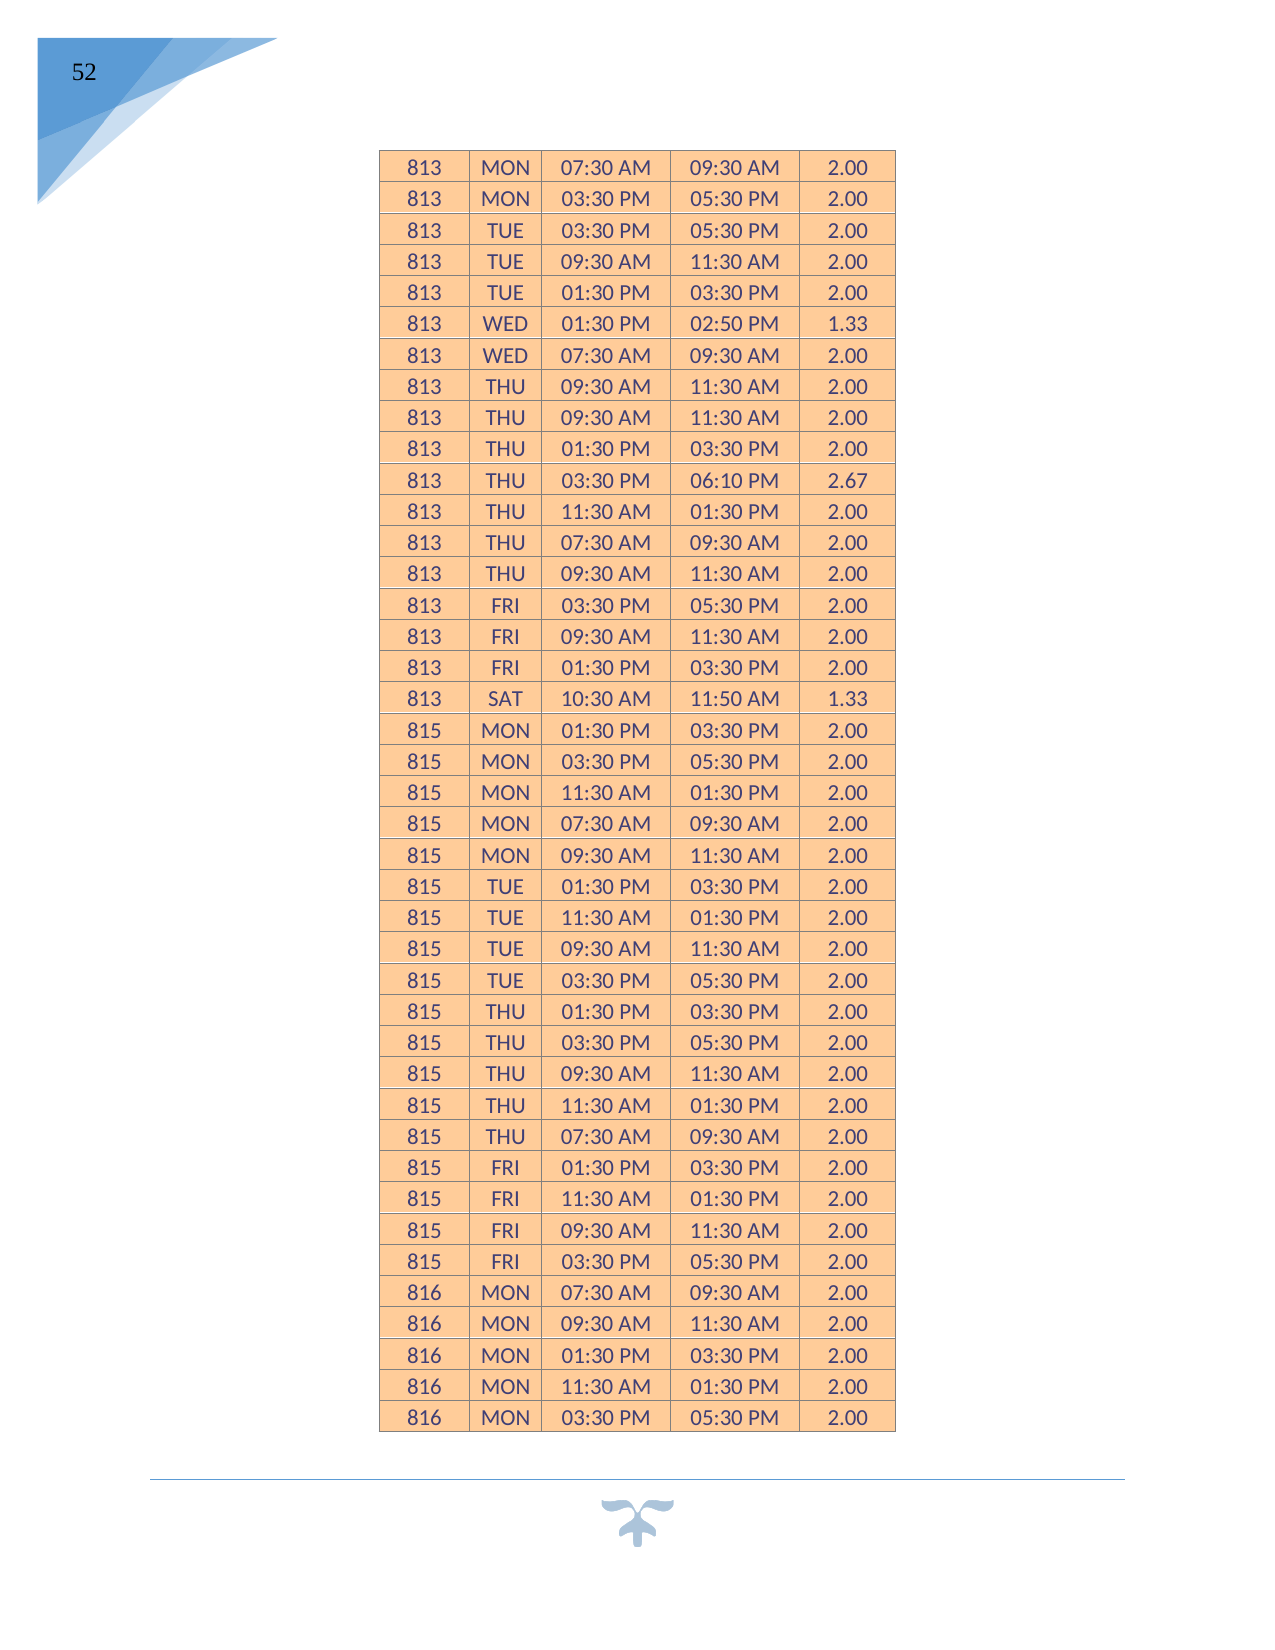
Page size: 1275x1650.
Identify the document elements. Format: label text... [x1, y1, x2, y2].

table_cell TUE [470, 276, 541, 306]
table_cell 09:30 AM [671, 1120, 799, 1150]
table_cell 07:30 AM [542, 1120, 670, 1150]
table_cell 06:10 PM [671, 464, 799, 494]
table_cell 01:30 PM [542, 651, 670, 681]
table_cell 1.33 [800, 307, 895, 337]
table_cell 2.00 [800, 839, 895, 869]
table_cell TUE [470, 964, 541, 994]
table_cell THU [470, 464, 541, 494]
table_cell 816 [380, 1339, 469, 1369]
table_cell 2.00 [800, 245, 895, 275]
table_cell 813 [380, 651, 469, 681]
table_cell 11:30 AM [671, 370, 799, 400]
table_cell 11:30 AM [671, 620, 799, 650]
table_cell WED [470, 307, 541, 337]
table_cell 09:30 AM [671, 151, 799, 181]
table_cell 2.00 [800, 1214, 895, 1244]
table_cell 813 [380, 589, 469, 619]
table_cell 09:30 AM [671, 526, 799, 556]
table_cell 05:30 PM [671, 1401, 799, 1431]
table_cell 09:30 AM [542, 1057, 670, 1087]
table_cell 01:30 PM [542, 276, 670, 306]
table_cell 813 [380, 151, 469, 181]
table_cell 815 [380, 901, 469, 931]
table_cell 2.00 [800, 1245, 895, 1275]
table_cell SAT [470, 682, 541, 712]
table_cell 09:30 AM [542, 839, 670, 869]
table_cell 03:30 PM [671, 1339, 799, 1369]
table_cell 2.00 [800, 182, 895, 212]
table_cell 01:30 PM [542, 307, 670, 337]
table_cell MON [470, 1370, 541, 1400]
table_cell 07:30 AM [542, 339, 670, 369]
table_cell 11:30 AM [671, 1307, 799, 1337]
table_cell 816 [380, 1276, 469, 1306]
table_cell FRI [470, 1214, 541, 1244]
table_cell 815 [380, 1089, 469, 1119]
table_cell FRI [470, 1151, 541, 1181]
table_cell 2.00 [800, 1026, 895, 1056]
table_cell 01:30 PM [542, 432, 670, 462]
table_cell 11:30 AM [542, 776, 670, 806]
table_cell 2.00 [800, 214, 895, 244]
table_cell 2.67 [800, 464, 895, 494]
table_cell 11:50 AM [671, 682, 799, 712]
table_cell 05:30 PM [671, 1026, 799, 1056]
table_cell 2.00 [800, 589, 895, 619]
table_cell 2.00 [800, 901, 895, 931]
table_cell 09:30 AM [542, 370, 670, 400]
table_cell 09:30 AM [542, 557, 670, 587]
table_cell 813 [380, 557, 469, 587]
table_cell 815 [380, 1214, 469, 1244]
table_cell 03:30 PM [671, 714, 799, 744]
table_cell 05:30 PM [671, 589, 799, 619]
table_cell 815 [380, 995, 469, 1025]
table_cell 815 [380, 839, 469, 869]
table_cell MON [470, 1401, 541, 1431]
table_cell MON [470, 1307, 541, 1337]
table_cell 813 [380, 432, 469, 462]
table_cell TUE [470, 870, 541, 900]
table_cell THU [470, 557, 541, 587]
table_cell 813 [380, 307, 469, 337]
table_cell MON [470, 807, 541, 837]
table_cell THU [470, 432, 541, 462]
table_cell 816 [380, 1370, 469, 1400]
table_cell 03:30 PM [671, 1151, 799, 1181]
table_cell 815 [380, 964, 469, 994]
table_cell 1.33 [800, 682, 895, 712]
table_cell 815 [380, 714, 469, 744]
table_cell 03:30 PM [542, 1026, 670, 1056]
table_cell THU [470, 495, 541, 525]
table_cell 01:30 PM [671, 1370, 799, 1400]
table_cell THU [470, 370, 541, 400]
table_cell 03:30 PM [542, 745, 670, 775]
table_cell 09:30 AM [542, 1214, 670, 1244]
table_cell 01:30 PM [542, 1339, 670, 1369]
table_cell 09:30 AM [542, 1307, 670, 1337]
table_cell 2.00 [800, 1182, 895, 1212]
table_cell 11:30 AM [542, 1182, 670, 1212]
table_cell 11:30 AM [671, 839, 799, 869]
table_cell 2.00 [800, 964, 895, 994]
table_cell 816 [380, 1401, 469, 1431]
table_cell 03:30 PM [671, 276, 799, 306]
table_cell 813 [380, 620, 469, 650]
table_cell 2.00 [800, 1151, 895, 1181]
table_cell 10:30 AM [542, 682, 670, 712]
table_cell 05:30 PM [671, 1245, 799, 1275]
table_cell 03:30 PM [542, 964, 670, 994]
table_cell 813 [380, 370, 469, 400]
table_cell 2.00 [800, 401, 895, 431]
table_cell 11:30 AM [671, 932, 799, 962]
table_cell 01:30 PM [671, 776, 799, 806]
table_cell 813 [380, 495, 469, 525]
table_cell 07:30 AM [542, 151, 670, 181]
table_cell MON [470, 1276, 541, 1306]
table_cell 815 [380, 1151, 469, 1181]
table_cell 09:30 AM [542, 620, 670, 650]
table_cell 01:30 PM [671, 1089, 799, 1119]
table_cell WED [470, 339, 541, 369]
table_cell 11:30 AM [542, 1370, 670, 1400]
table_cell 05:30 PM [671, 182, 799, 212]
table_cell 2.00 [800, 1370, 895, 1400]
table_cell 07:30 AM [542, 1276, 670, 1306]
table_cell 05:30 PM [671, 214, 799, 244]
table_cell MON [470, 745, 541, 775]
table_cell 03:30 PM [671, 995, 799, 1025]
table_cell 03:30 PM [671, 651, 799, 681]
table_cell TUE [470, 932, 541, 962]
table_cell 815 [380, 1057, 469, 1087]
table_cell 2.00 [800, 1120, 895, 1150]
table_cell 03:30 PM [542, 464, 670, 494]
table_cell 2.00 [800, 995, 895, 1025]
table_cell 01:30 PM [542, 714, 670, 744]
table_cell 03:30 PM [671, 870, 799, 900]
table_cell 11:30 AM [671, 245, 799, 275]
table_cell 01:30 PM [671, 1182, 799, 1212]
table_cell 2.00 [800, 620, 895, 650]
table_cell 09:30 AM [671, 339, 799, 369]
table_cell 813 [380, 245, 469, 275]
table_cell 815 [380, 1120, 469, 1150]
table_cell TUE [470, 245, 541, 275]
table_cell 815 [380, 932, 469, 962]
table_cell 03:30 PM [542, 1245, 670, 1275]
picture [37, 37, 279, 206]
table_cell 813 [380, 401, 469, 431]
table_cell 11:30 AM [542, 901, 670, 931]
table_cell 2.00 [800, 1057, 895, 1087]
table_cell 09:30 AM [542, 401, 670, 431]
table_cell 11:30 AM [671, 401, 799, 431]
table_cell 2.00 [800, 495, 895, 525]
table_cell 02:50 PM [671, 307, 799, 337]
table_cell MON [470, 714, 541, 744]
table_cell MON [470, 182, 541, 212]
table_cell 05:30 PM [671, 745, 799, 775]
table_cell THU [470, 1026, 541, 1056]
table_cell 2.00 [800, 807, 895, 837]
table_cell 2.00 [800, 870, 895, 900]
table_cell MON [470, 151, 541, 181]
table_cell THU [470, 1120, 541, 1150]
table_cell 11:30 AM [671, 557, 799, 587]
table_cell 815 [380, 1182, 469, 1212]
table_cell 2.00 [800, 932, 895, 962]
table_cell 05:30 PM [671, 964, 799, 994]
table_cell TUE [470, 901, 541, 931]
table_cell THU [470, 526, 541, 556]
table_cell 01:30 PM [542, 995, 670, 1025]
table_cell MON [470, 1339, 541, 1369]
table_cell 2.00 [800, 276, 895, 306]
table_cell THU [470, 1057, 541, 1087]
table_cell 11:30 AM [671, 1057, 799, 1087]
table_cell THU [470, 995, 541, 1025]
table_cell 09:30 AM [542, 245, 670, 275]
table_cell FRI [470, 1182, 541, 1212]
table_cell THU [470, 1089, 541, 1119]
table_cell 2.00 [800, 526, 895, 556]
table_cell 2.00 [800, 1401, 895, 1431]
table_cell 2.00 [800, 651, 895, 681]
table_cell 07:30 AM [542, 526, 670, 556]
table_cell FRI [470, 620, 541, 650]
table_cell 813 [380, 214, 469, 244]
table_cell 2.00 [800, 370, 895, 400]
table_cell 09:30 AM [542, 932, 670, 962]
table_cell 09:30 AM [671, 1276, 799, 1306]
table_cell 2.00 [800, 557, 895, 587]
table_cell 2.00 [800, 745, 895, 775]
table_cell MON [470, 776, 541, 806]
table_cell TUE [470, 214, 541, 244]
table_cell 01:30 PM [542, 870, 670, 900]
table_cell 2.00 [800, 151, 895, 181]
table_cell 2.00 [800, 339, 895, 369]
table_cell 815 [380, 776, 469, 806]
table_cell THU [470, 401, 541, 431]
table_cell 09:30 AM [671, 807, 799, 837]
table_cell 07:30 AM [542, 807, 670, 837]
table_cell 01:30 PM [671, 901, 799, 931]
table_cell 815 [380, 870, 469, 900]
table_cell 11:30 AM [671, 1214, 799, 1244]
table_cell 815 [380, 807, 469, 837]
table_cell 815 [380, 1026, 469, 1056]
table_cell 2.00 [800, 714, 895, 744]
table_cell 03:30 PM [542, 1401, 670, 1431]
table_cell 2.00 [800, 1276, 895, 1306]
table_cell FRI [470, 651, 541, 681]
table_cell 815 [380, 745, 469, 775]
table_cell 2.00 [800, 1089, 895, 1119]
table_cell 03:30 PM [542, 589, 670, 619]
table_cell 813 [380, 276, 469, 306]
table_cell 813 [380, 682, 469, 712]
table_cell FRI [470, 589, 541, 619]
table_cell 11:30 AM [542, 1089, 670, 1119]
table_cell 813 [380, 339, 469, 369]
table_cell 813 [380, 526, 469, 556]
table_cell 2.00 [800, 776, 895, 806]
table_cell MON [470, 839, 541, 869]
table_cell 813 [380, 464, 469, 494]
table_cell 11:30 AM [542, 495, 670, 525]
table_cell 01:30 PM [542, 1151, 670, 1181]
table_cell 2.00 [800, 432, 895, 462]
table_cell 2.00 [800, 1307, 895, 1337]
table_cell 816 [380, 1307, 469, 1337]
table_cell 03:30 PM [671, 432, 799, 462]
table_cell 01:30 PM [671, 495, 799, 525]
table_cell 03:30 PM [542, 182, 670, 212]
table_cell 03:30 PM [542, 214, 670, 244]
table_cell 813 [380, 182, 469, 212]
table_cell FRI [470, 1245, 541, 1275]
table_cell 2.00 [800, 1339, 895, 1369]
table_cell 815 [380, 1245, 469, 1275]
